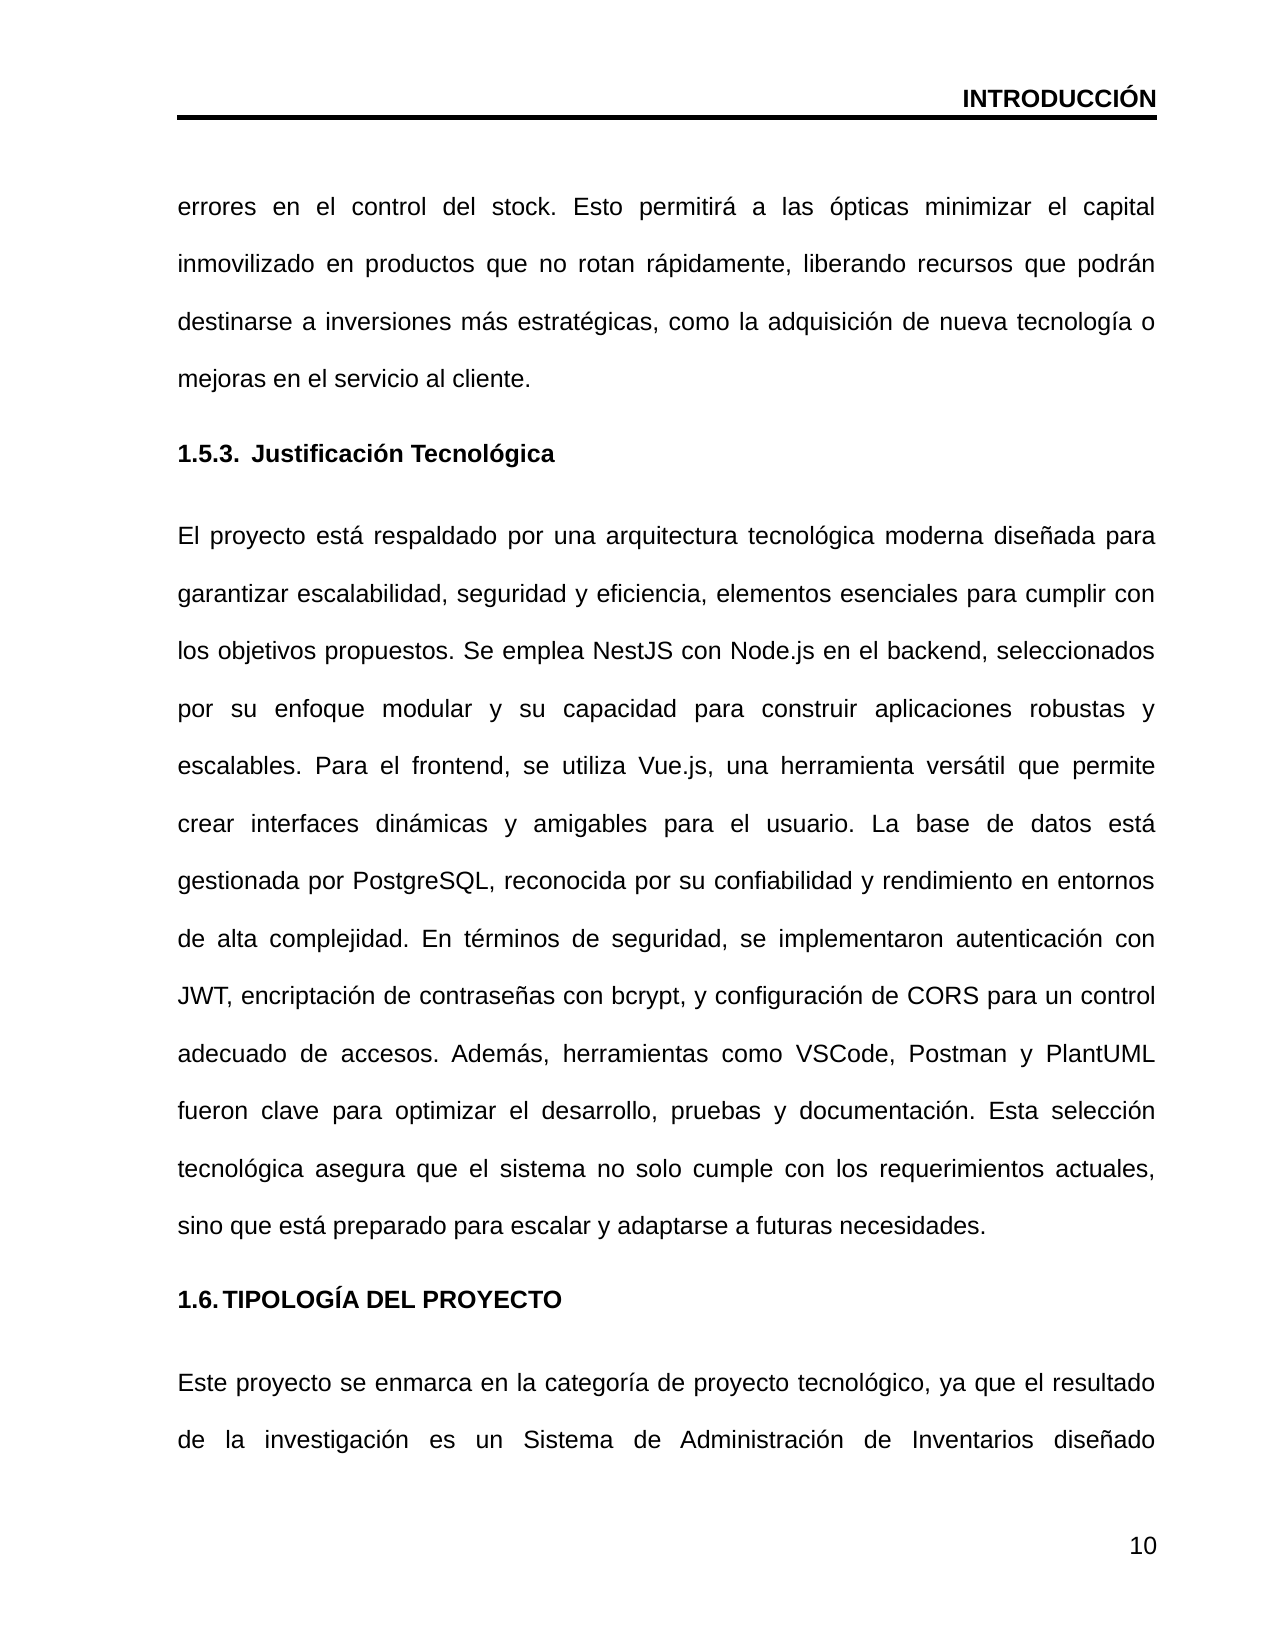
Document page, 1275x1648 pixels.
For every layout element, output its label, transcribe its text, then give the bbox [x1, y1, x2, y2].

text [177, 1368, 1157, 1454]
subtitle Justificación Tecnológica [177, 439, 1157, 467]
text El proyecto está respaldado por una arquitectura tecnológica moderna diseñada para garantizar escalabilidad, seguridad y eficiencia, elementos esenciales para cumplir con los objetivos propuestos. Se emplea NestJS con Node.js en el backend, seleccionados por su enfoque modular y su capacidad para construir aplicaciones robustas y escalables. Para el frontend, se utiliza Vue.js, una herramienta versátil que permite crear interfaces dinámicas y amigables para el usuario. La base de datos está gestionada por PostgreSQL, reconocida por su confiabilidad y rendimiento en entornos de alta complejidad. En términos de seguridad, se implementaron autenticación con JWT, encriptación de contraseñas con bcrypt, y configuración de CORS para un control adecuado de accesos. Además, herramientas como VSCode, Postman y PlantUML fueron clave para optimizar el desarrollo, pruebas y documentación. Esta selección tecnológica asegura que el sistema no solo cumple con los requerimientos actuales, sino que está preparado para escalar y adaptarse a futuras necesidades. [177, 521, 1157, 1240]
subtitle TIPOLOGÍA DEL PROYECTO [177, 1285, 1157, 1314]
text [177, 192, 1157, 393]
